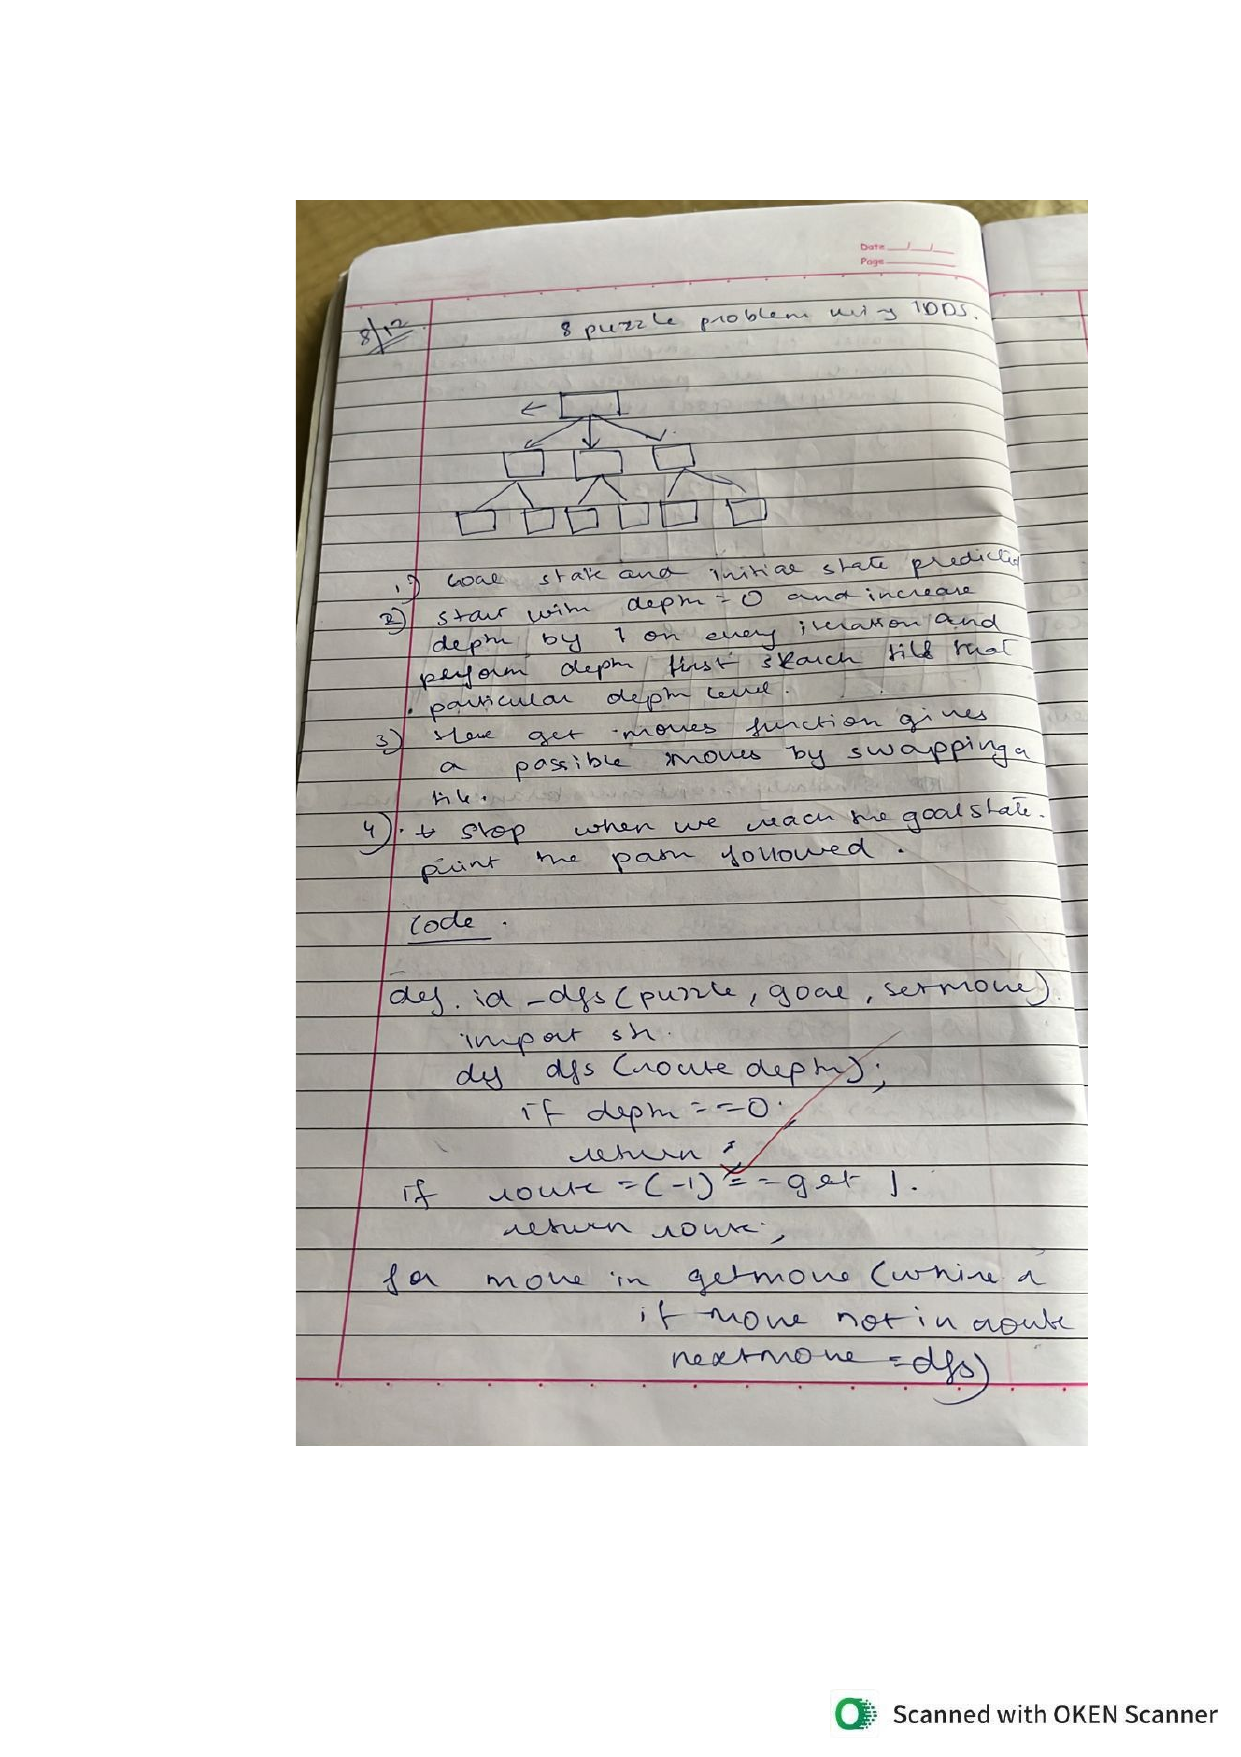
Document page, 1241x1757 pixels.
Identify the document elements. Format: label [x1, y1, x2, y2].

picture [830, 1689, 1219, 1738]
picture [295, 200, 1088, 1446]
